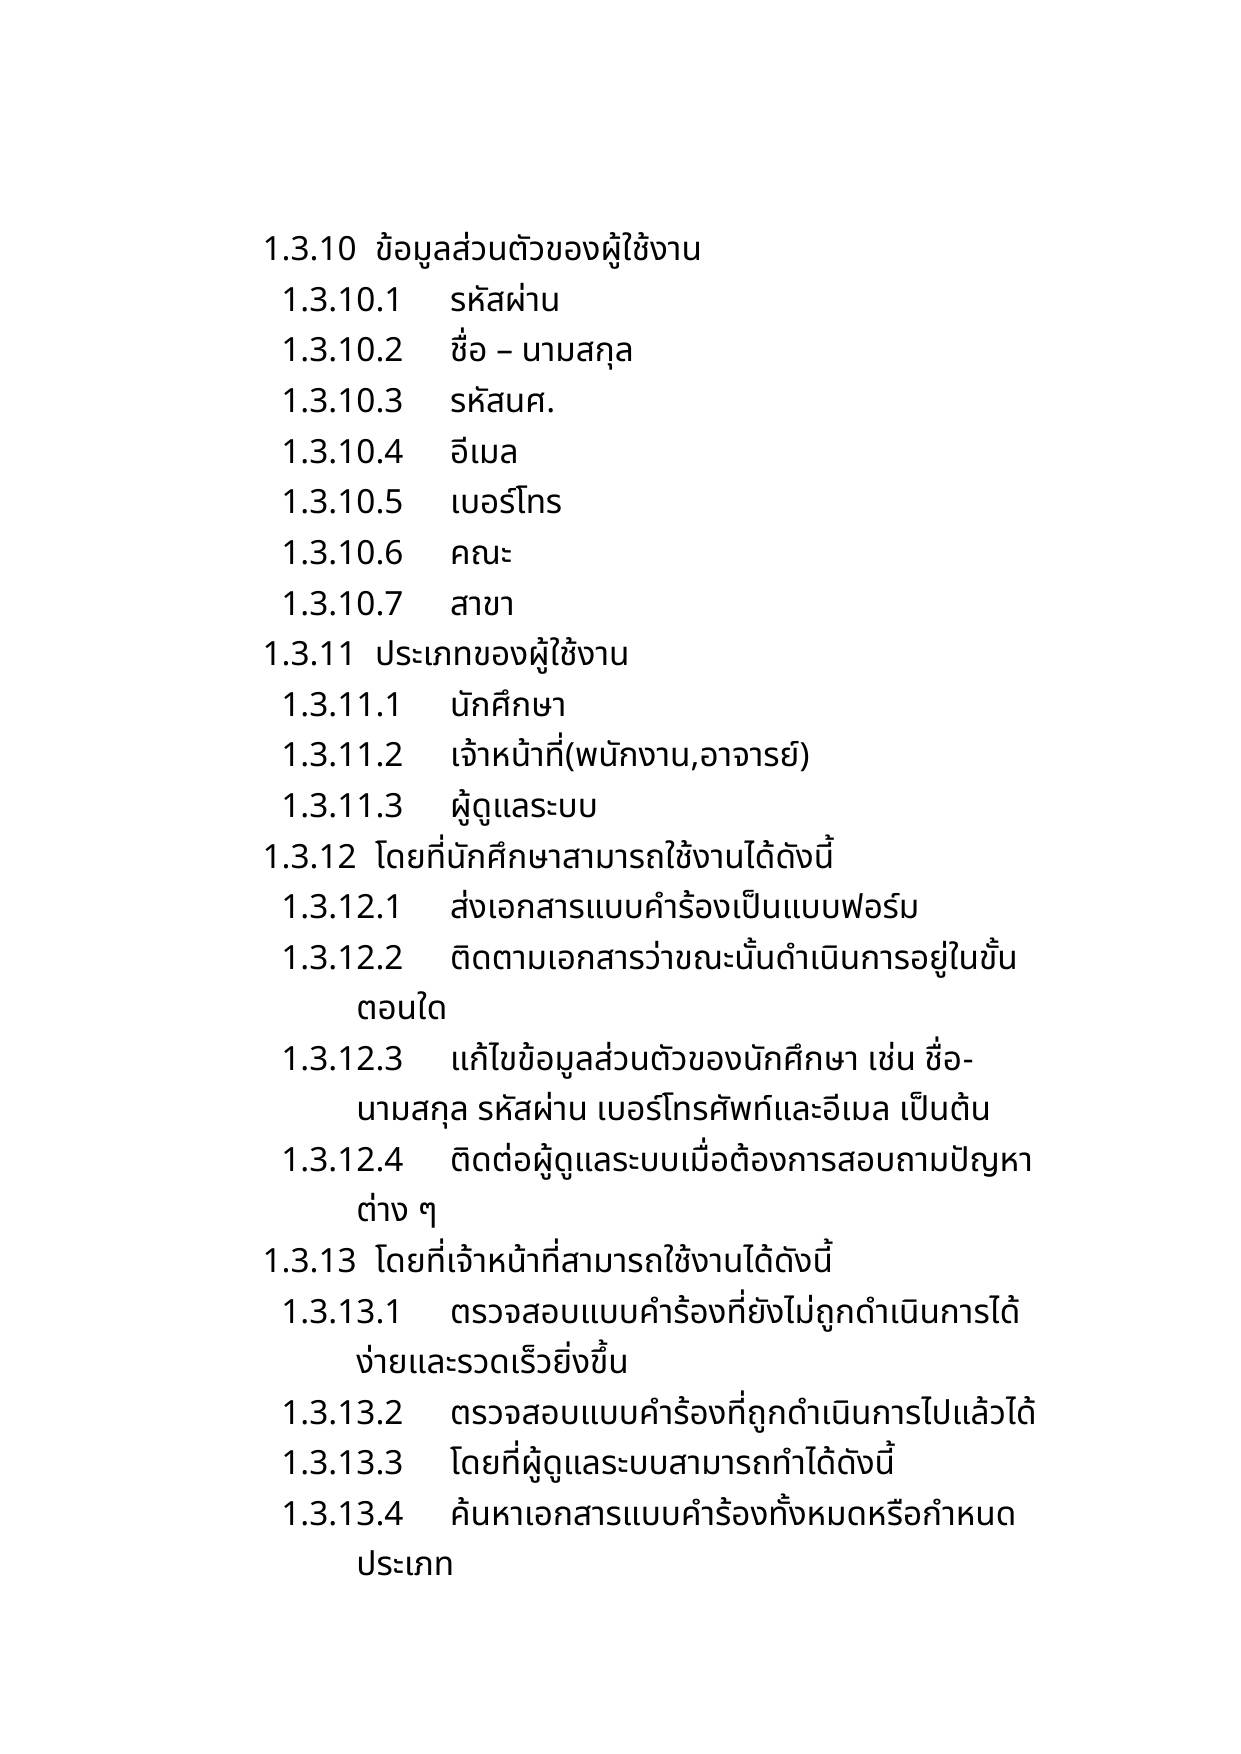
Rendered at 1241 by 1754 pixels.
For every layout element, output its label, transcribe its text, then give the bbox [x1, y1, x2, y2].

list ติดตามเอกสารว่าขณะนั้นดำเนินการอยู่ในขั้นตอนใด [281, 934, 1063, 1035]
list นักศึกษา [281, 681, 1063, 731]
list ส่งเอกสารแบบคำร้องเป็นแบบฟอร์ม [281, 883, 1063, 934]
list ค้นหาเอกสารแบบคำร้องทั้งหมดหรือกำหนดประเภท [281, 1490, 1063, 1591]
list ข้อมูลส่วนตัวของผู้ใช้งาน [262, 225, 1063, 276]
list คณะ [281, 529, 1063, 579]
list สาขา [281, 579, 1063, 630]
list ติดต่อผู้ดูแลระบบเมื่อต้องการสอบถามปัญหาต่าง ๆ [281, 1136, 1063, 1237]
list ตรวจสอบแบบคำร้องที่ถูกดำเนินการไปแล้วได้ [281, 1388, 1063, 1439]
list โดยที่เจ้าหน้าที่สามารถใช้งานได้ดังนี้ [262, 1237, 1063, 1287]
list ประเภทของผู้ใช้งาน [262, 630, 1063, 681]
list ชื่อ – นามสกุล [281, 326, 1063, 377]
list เบอร์โทร [281, 478, 1063, 529]
list แก้ไขข้อมูลส่วนตัวของนักศึกษา เช่น ชื่อ-นามสกุล รหัสผ่าน เบอร์โทรศัพท์และอีเมล เป็นต้น [281, 1035, 1063, 1136]
list โดยที่ผู้ดูแลระบบสามารถทำได้ดังนี้ [281, 1439, 1063, 1490]
list รหัสนศ. [281, 377, 1063, 427]
list โดยที่นักศึกษาสามารถใช้งานได้ดังนี้ [262, 832, 1063, 883]
list เจ้าหน้าที่(พนักงาน,อาจารย์) [281, 731, 1063, 782]
list อีเมล [281, 427, 1063, 478]
list ตรวจสอบแบบคำร้องที่ยังไม่ถูกดำเนินการได้ง่ายและรวดเร็วยิ่งขึ้น [281, 1287, 1063, 1388]
list รหัสผ่าน [281, 276, 1063, 326]
list ผู้ดูแลระบบ [281, 782, 1063, 832]
